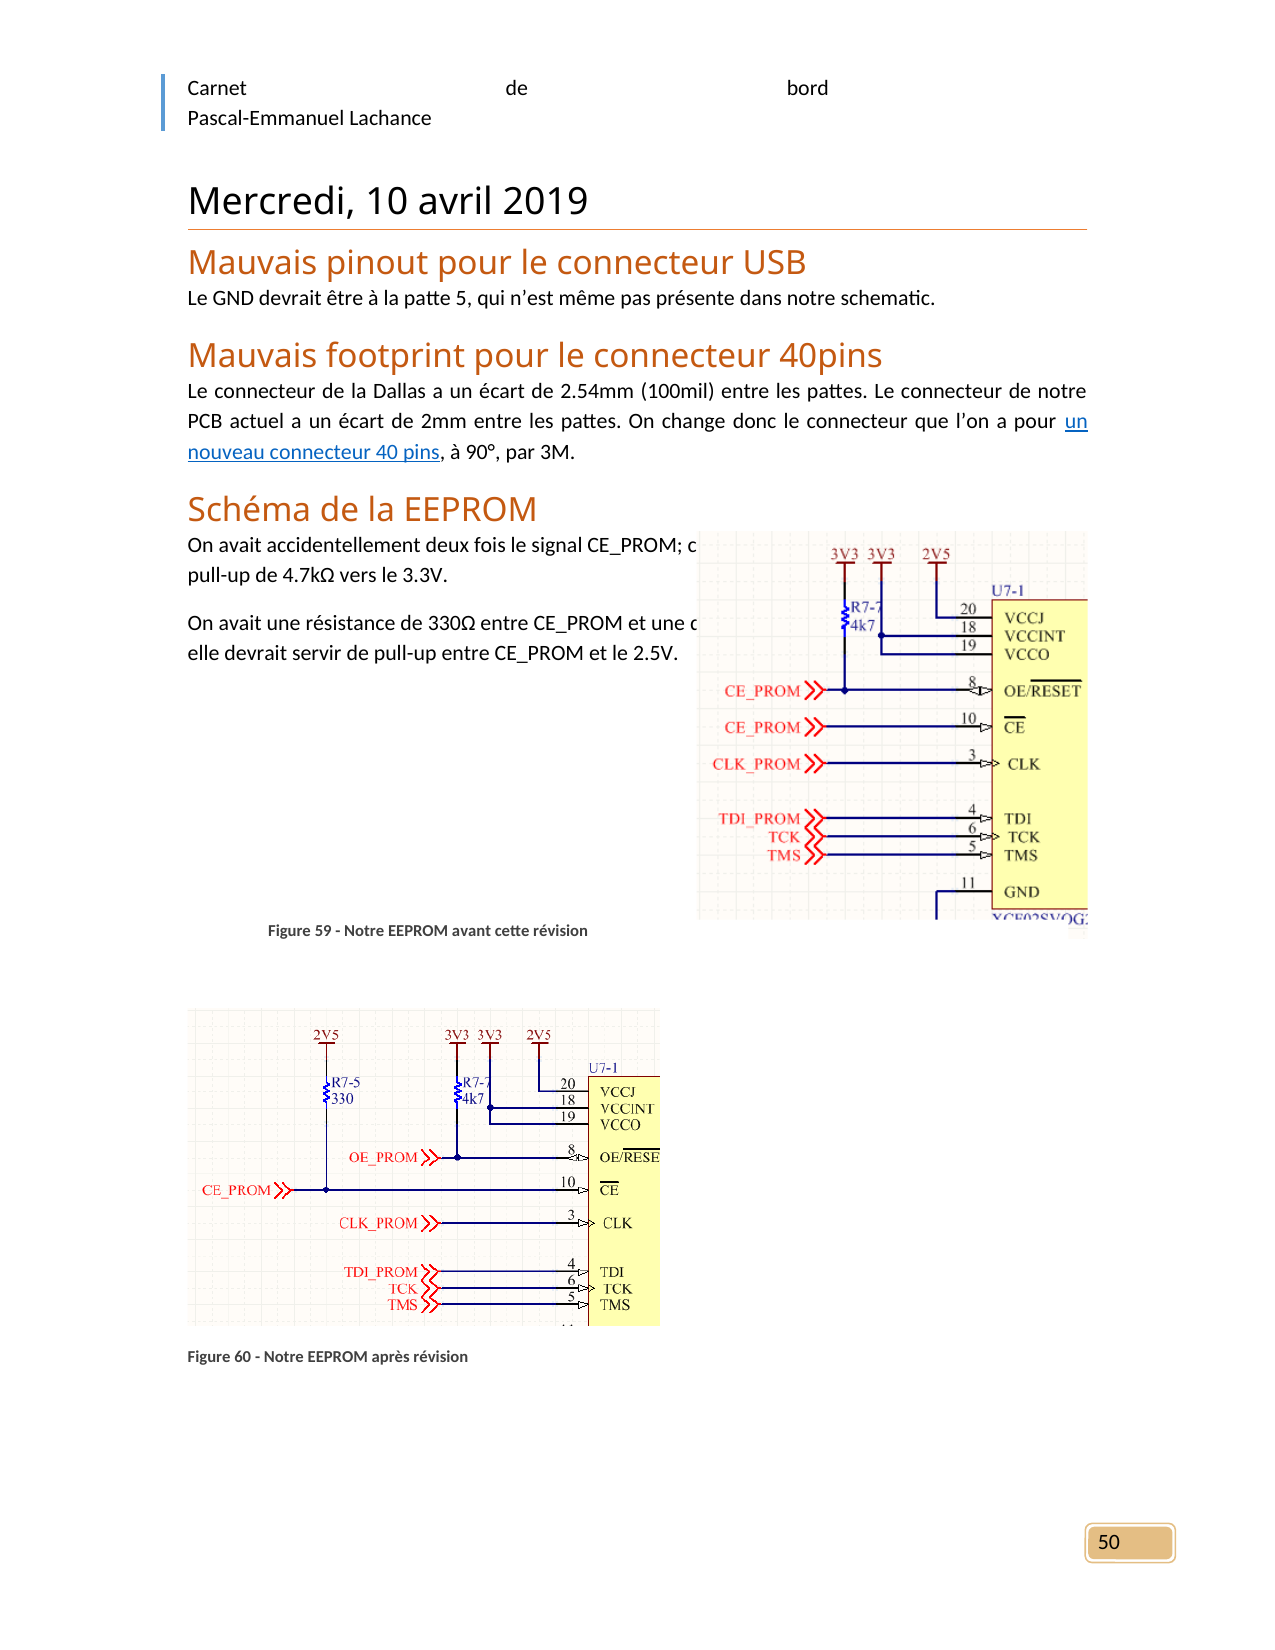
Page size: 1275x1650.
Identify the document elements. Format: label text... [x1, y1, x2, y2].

text On avait accidentellement deux fois le signal CE_PROM; celui du haut, connecté à OE/RESET et à une pull-up de 4.7kΩ vers le 3.3V. [187, 531, 696, 588]
text Le connecteur de la Dallas a un écart de 2.54mm (100mil) entre les pattes. Le connecteur de notre PCB actuel a un écart de 2mm entre les pattes. On change donc le connecteur que l’on a pour un nouveau connecteur 40 pins, à 90°, par 3M. [187, 377, 1087, 465]
picture [187, 1008, 660, 1326]
subtitle Mauvais footprint pour le connecteur 40pins [187, 331, 1087, 377]
subtitle Mercredi, 10 avril 2019 [187, 174, 1087, 230]
subtitle Mauvais pinout pour le connecteur USB [187, 239, 1087, 284]
picture [696, 531, 1088, 939]
text Figure 60 - Notre EEPROM après révision [187, 1347, 1087, 1367]
text Le GND devrait être à la patte 5, qui n’est même pas présente dans notre schematic. [187, 284, 1087, 311]
text On avait une résistance de 330Ω entre CE_PROM et une diode LED indiquant que le circuit est ready, elle devrait servir de pull-up entre CE_PROM et le 2.5V. [187, 609, 696, 666]
subtitle Schéma de la EEPROM [187, 485, 1087, 531]
